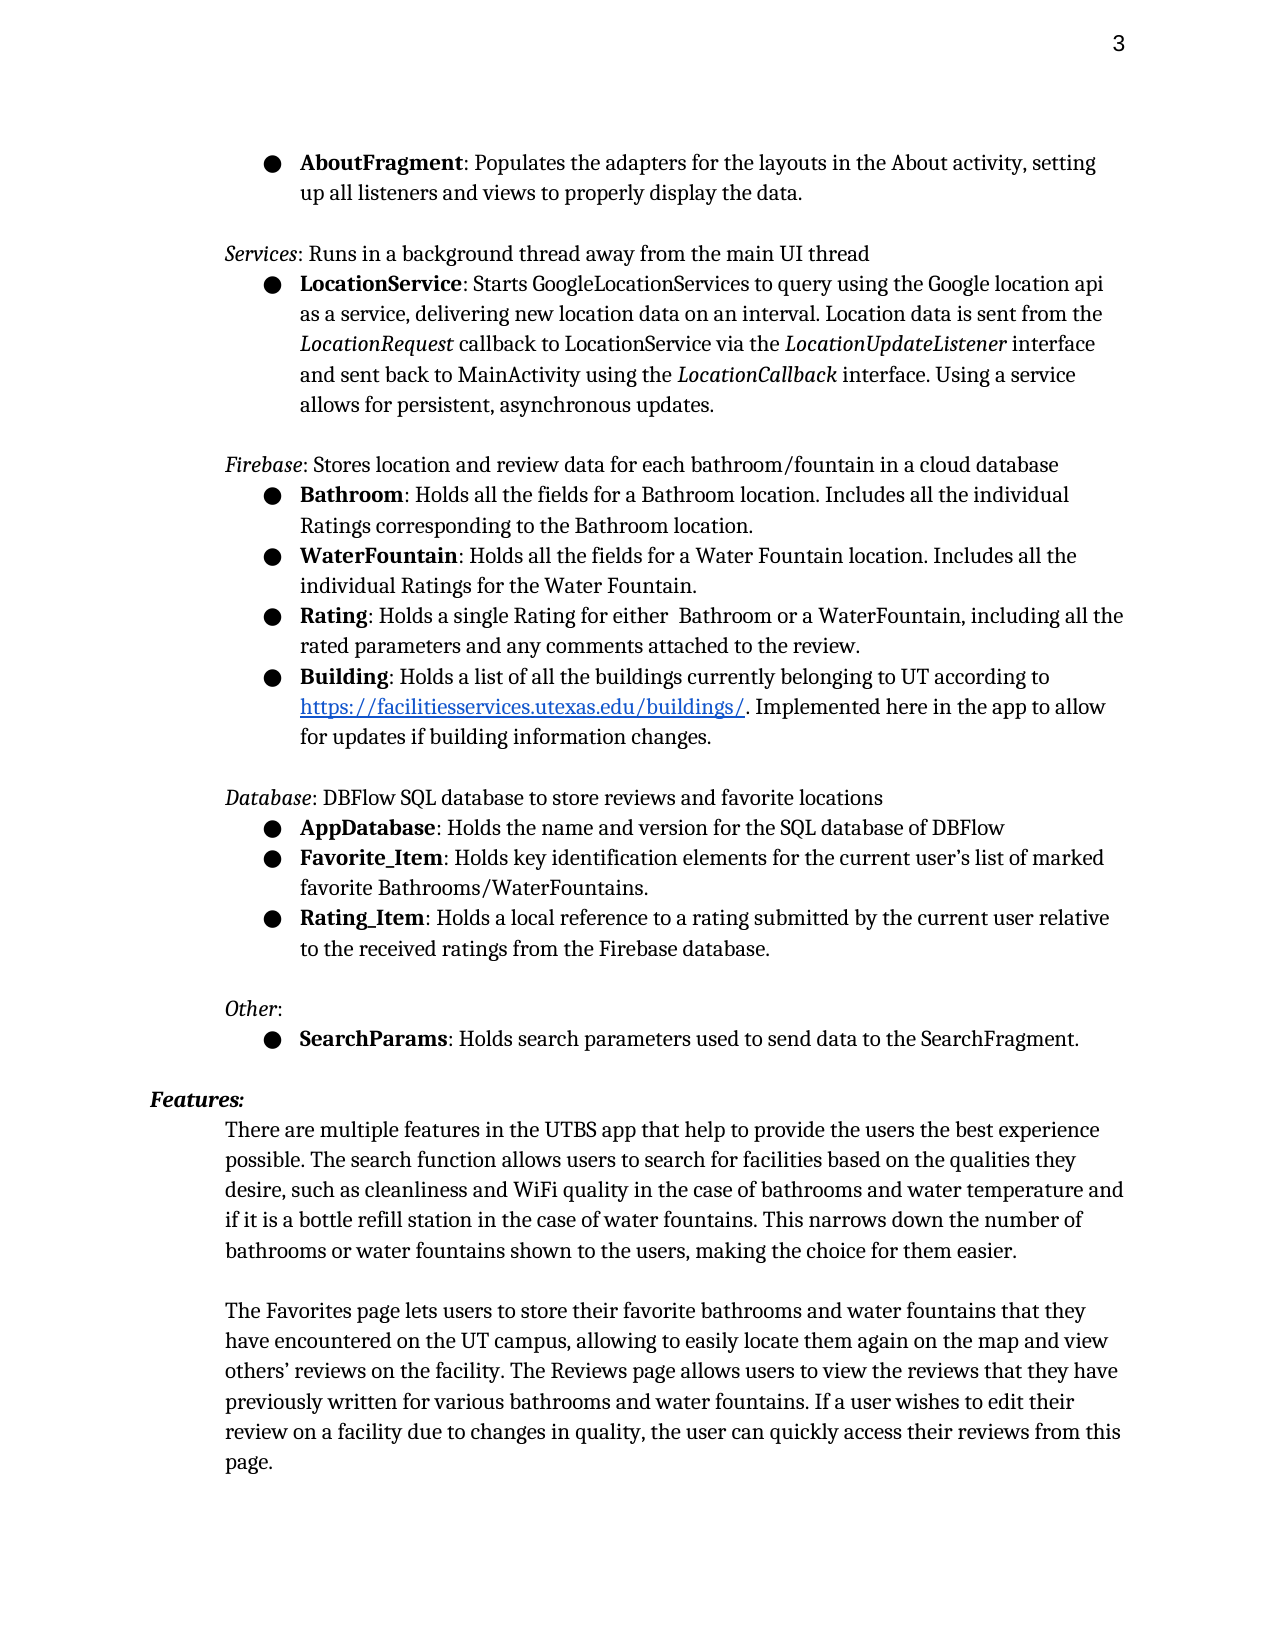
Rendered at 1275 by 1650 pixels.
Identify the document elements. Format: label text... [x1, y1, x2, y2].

list AboutFragment: Populates the adapters for the layouts in the About activity, setting up all listeners and views to properly display the data. [262, 150, 1125, 207]
list Rating_Item: Holds a local reference to a rating submitted by the current user relative to the received ratings from the Firebase database. [262, 905, 1125, 962]
list AppDatabase: Holds the name and version for the SQL database of DBFlow [262, 814, 1125, 841]
text Services: Runs in a background thread away from the main UI thread [150, 241, 1125, 267]
list Rating: Holds a single Rating for either Bathroom or a WaterFountain, including all the rated parameters and any comments attached to the review. [262, 603, 1125, 660]
text Firebase: Stores location and review data for each bathroom/fountain in a cloud database [150, 452, 1125, 478]
text There are multiple features in the UTBS app that help to provide the users the best experience possible. The search function allows users to search for facilities based on the qualities they desire, such as cleanliness and WiFi quality in the case of bathrooms and water temperature and if it is a bottle refill station in the case of water fountains. This narrows down the number of bathrooms or water fountains shown to the users, making the choice for them easier. [225, 1117, 1125, 1264]
list Favorite_Item: Holds key identification elements for the current user’s list of marked favorite Bathrooms/WaterFountains. [262, 845, 1125, 901]
text Database: DBFlow SQL database to store reviews and favorite locations [150, 784, 1125, 811]
list SearchParams: Holds search parameters used to send data to the SearchFragment. [262, 1026, 1125, 1052]
list Building: Holds a list of all the buildings currently belonging to UT according to https://facilitiesservices.utexas.edu/buildings/. Implemented here in the app to allow for updates if building information changes. [262, 663, 1125, 750]
text Other: [150, 996, 1125, 1022]
text Features: [150, 1086, 1125, 1113]
list WaterFountain: Holds all the fields for a Water Fountain location. Includes all the individual Ratings for the Water Fountain. [262, 543, 1125, 599]
list LocationService: Starts GoogleLocationServices to query using the Google location api as a service, delivering new location data on an interval. Location data is sent from the LocationRequest callback to LocationService via the LocationUpdateListener interface and sent back to MainActivity using the LocationCallback interface. Using a service allows for persistent, asynchronous updates. [262, 271, 1125, 418]
text The Favorites page lets users to store their favorite bathrooms and water fountains that they have encountered on the UT campus, allowing to easily locate them again on the map and view others’ reviews on the facility. The Reviews page allows users to view the reviews that they have previously written for various bathrooms and water fountains. If a user wishes to edit their review on a facility due to changes in quality, the user can quickly access their reviews from this page. [225, 1298, 1125, 1475]
list Bathroom: Holds all the fields for a Bathroom location. Includes all the individual Ratings corresponding to the Bathroom location. [262, 482, 1125, 539]
